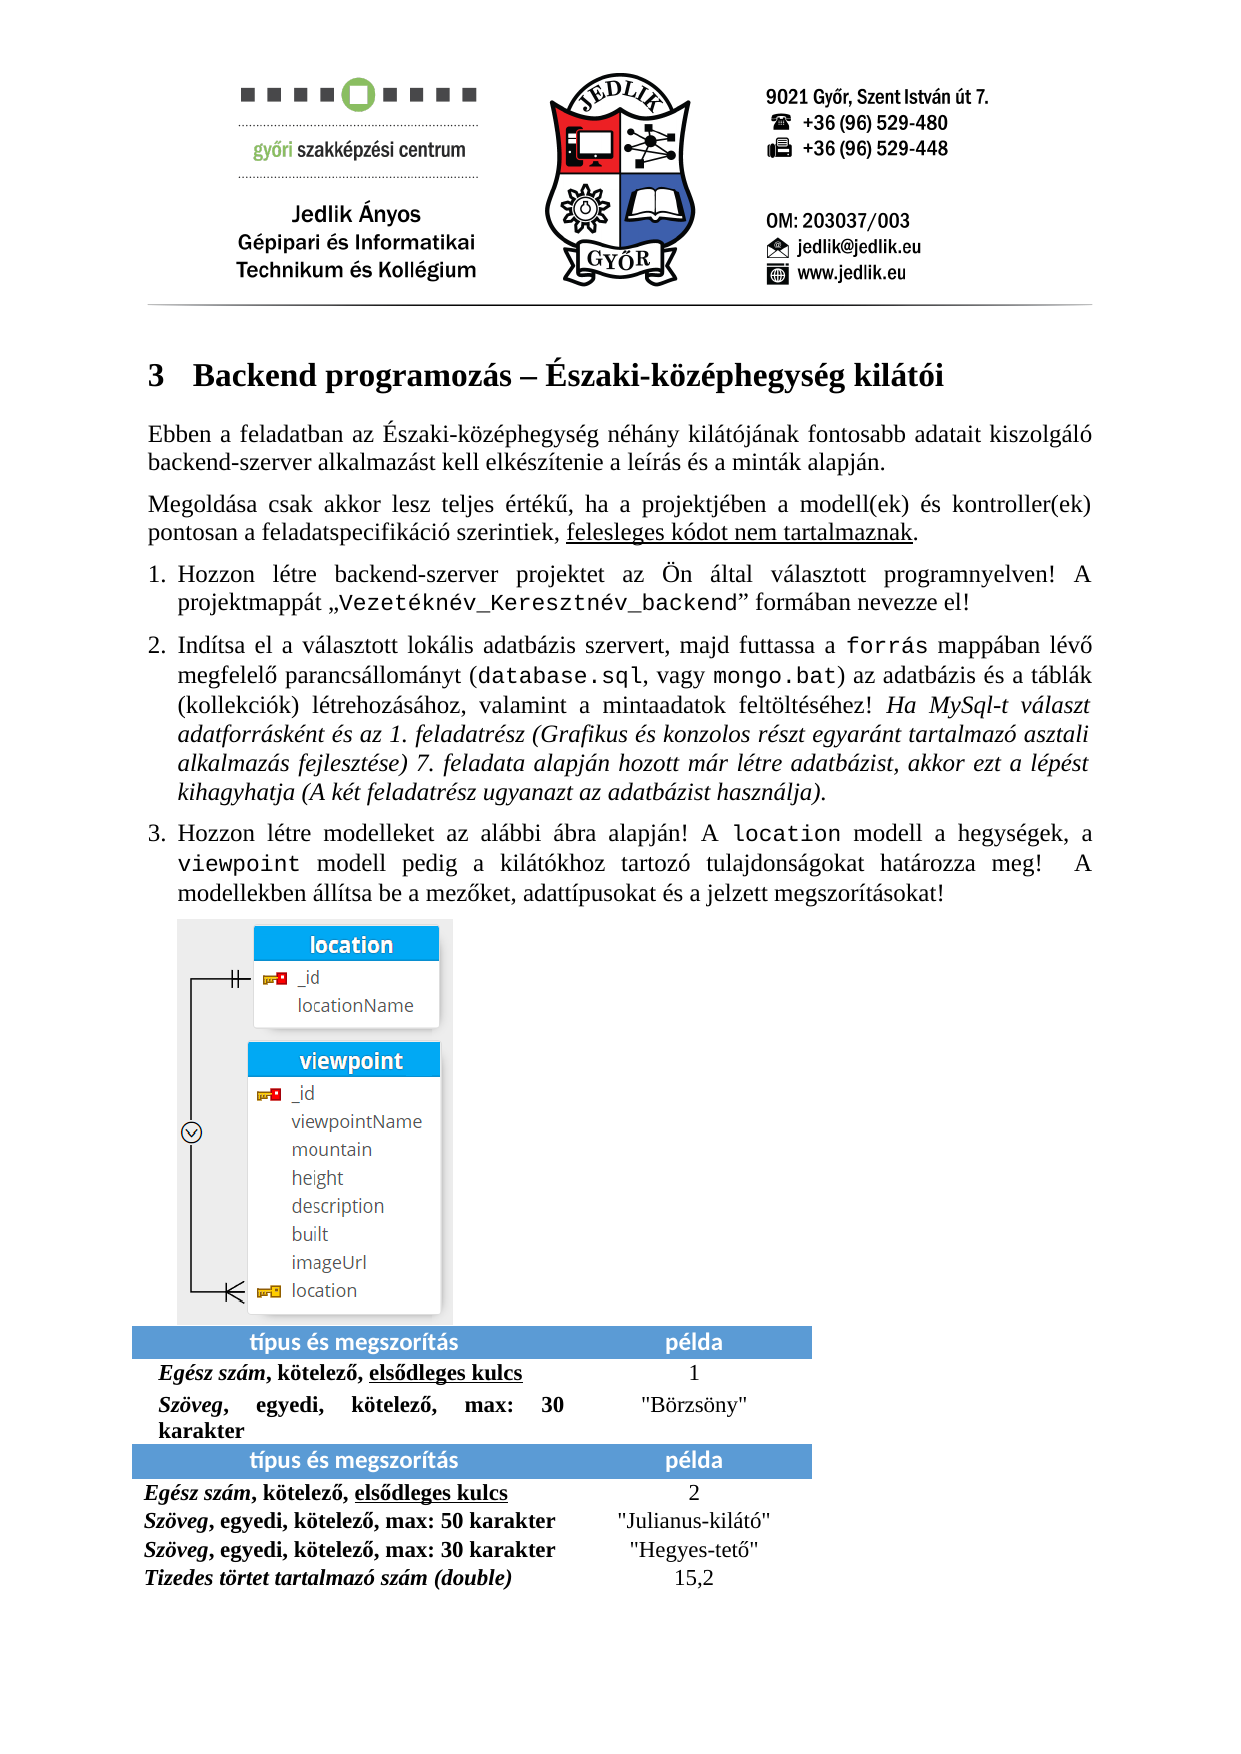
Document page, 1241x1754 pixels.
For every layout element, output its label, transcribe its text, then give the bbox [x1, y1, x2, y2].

list Hozzon létre modelleket az alábbi ábra alapján! A location modell a hegységek, a viewpoint modell pedig a kilátókhoz tartozó tulajdonságokat határozza meg! A modellekben állítsa be a mezőket, adattípusokat és a jelzett megszorításokat! [148, 818, 1093, 907]
table_cell példa [576, 1444, 812, 1479]
text Megoldása csak akkor lesz teljes értékű, ha a projektjében a modell(ek) és kontroller(ek) pontosan a feladatspecifikáció szerintiek, felesleges kódot nem tartalmaznak. [148, 489, 1093, 546]
table_cell "Julianus-kilátó" [576, 1508, 812, 1536]
table_header típus és megszorítás [132, 1326, 576, 1359]
table_cell Szöveg, egyedi, kötelező, max: 50 karakter [132, 1508, 576, 1536]
list Hozzon létre backend-szerver projektet az Ön által választott programnyelven! A projektmappát „Vezetéknév_Keresztnév_backend” formában nevezze el! [148, 559, 1093, 618]
table_cell Szöveg, egyedi, kötelező, max: 30 karakter [132, 1391, 576, 1444]
table_cell Tizedes törtet tartalmazó szám (double) [132, 1564, 576, 1593]
table_cell "Börzsöny" [576, 1391, 812, 1444]
table_cell Egész szám, kötelező, elsődleges kulcs [132, 1479, 576, 1508]
picture [177, 919, 453, 1325]
table_cell Egész szám, kötelező, elsődleges kulcs [132, 1359, 576, 1391]
text Ebben a feladatban az Északi-középhegység néhány kilátójának fontosabb adatait kiszolgáló backend-szerver alkalmazást kell elkészítenie a leírás és a minták alapján. [148, 419, 1093, 476]
table_cell Szöveg, egyedi, kötelező, max: 30 karakter [132, 1536, 576, 1564]
picture [147, 73, 1093, 306]
table_cell típus és megszorítás [132, 1444, 576, 1479]
list Indítsa el a választott lokális adatbázis szervert, majd futtassa a forrás mappában lévő megfelelő parancsállományt (database.sql, vagy mongo.bat) az adatbázis és a táblák (kollekciók) létrehozásához, valamint a mintaadatok feltöltéséhez! Ha MySql-t választ adatforrásként és az 1. feladatrész (Grafikus és konzolos részt egyaránt tartalmazó asztali alkalmazás fejlesztése) 7. feladata alapján hozott már létre adatbázist, akkor ezt a lépést kihagyhatja (A két feladatrész ugyanazt az adatbázist használja). [148, 630, 1093, 806]
table_cell "Hegyes-tető" [576, 1536, 812, 1564]
table_cell 15,2 [576, 1564, 812, 1593]
table_header példa [576, 1326, 812, 1359]
table_cell 1 [576, 1359, 812, 1391]
subtitle Backend programozás – Északi-középhegység kilátói [148, 355, 1093, 394]
table_cell 2 [576, 1479, 812, 1508]
